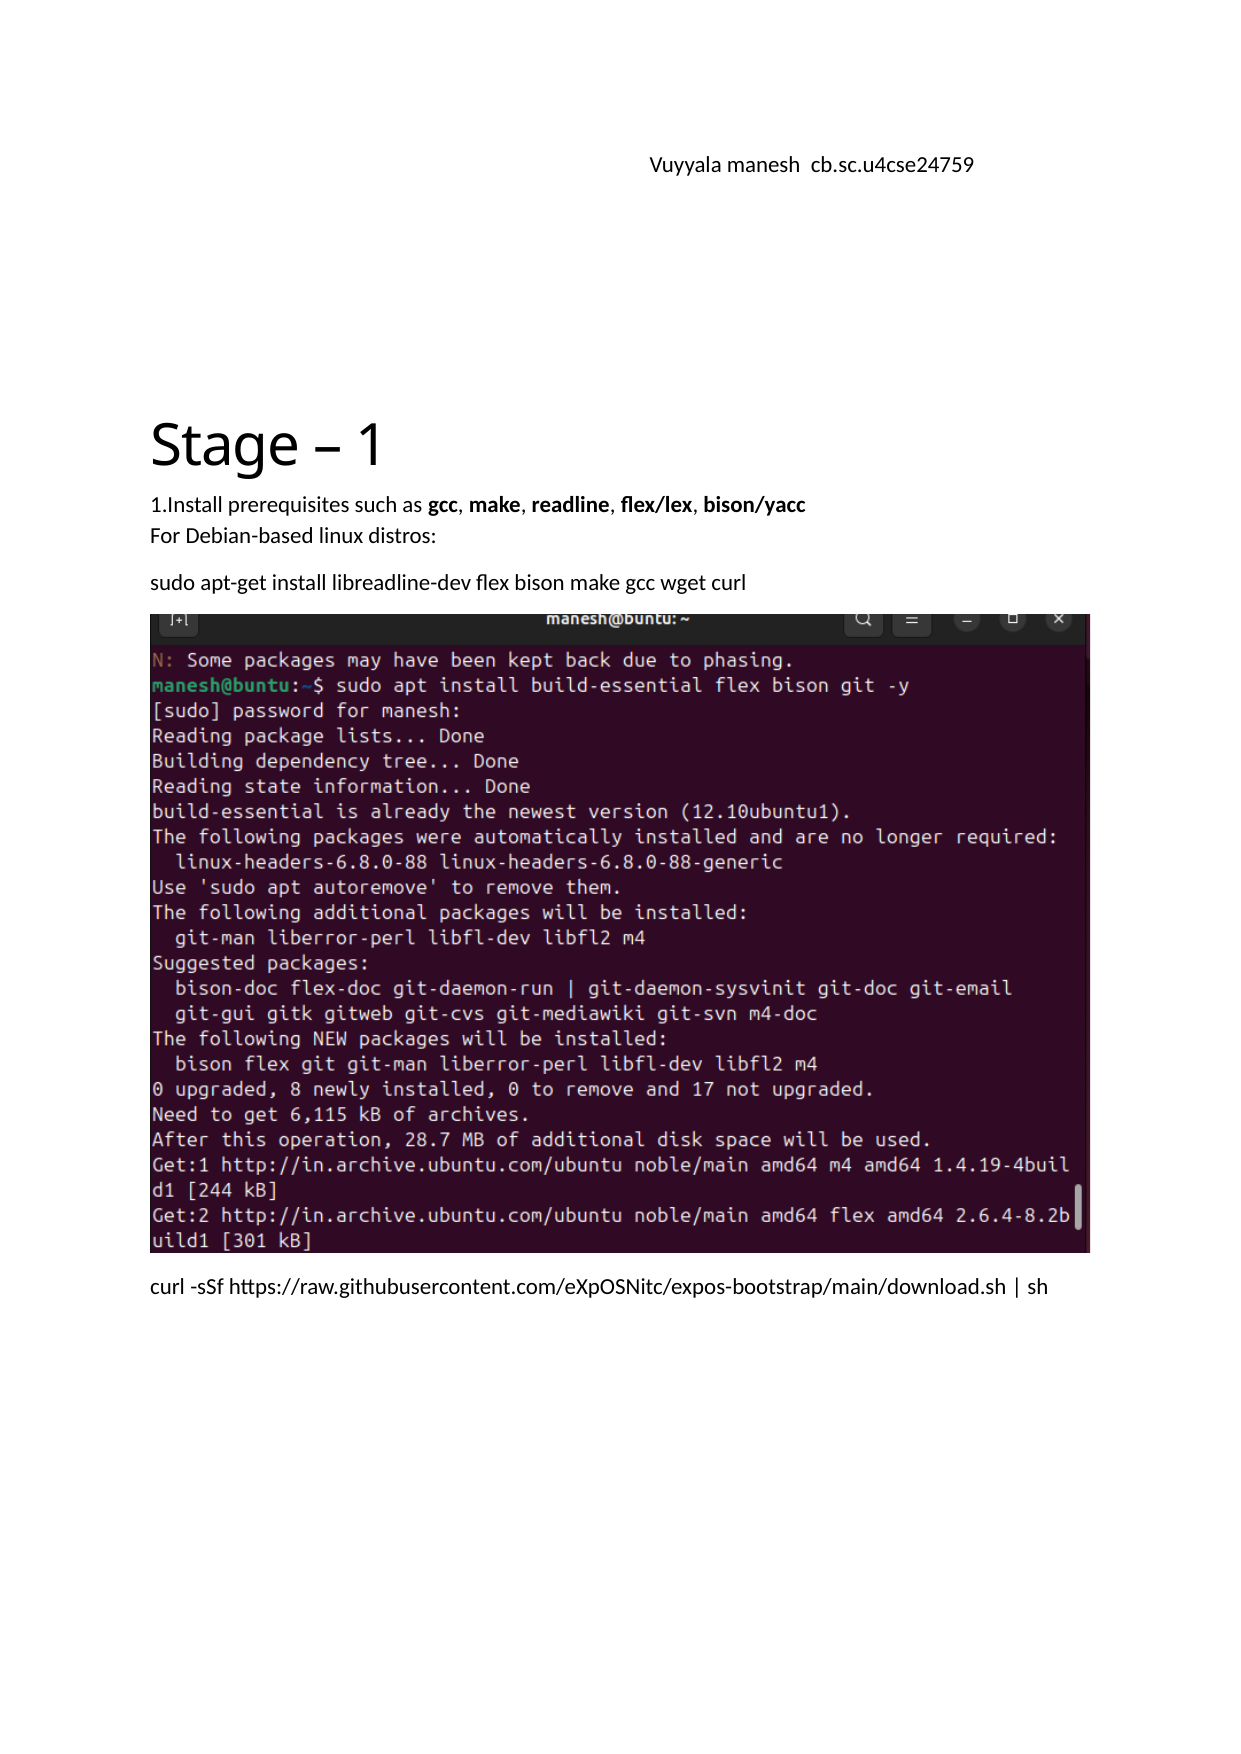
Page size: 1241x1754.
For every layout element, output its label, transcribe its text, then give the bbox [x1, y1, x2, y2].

text sudo apt-get install libreadline-dev flex bison make gcc wget curl [150, 568, 1090, 596]
text Vuyyala manesh cb.sc.u4cse24759 [150, 150, 1090, 178]
title Stage – 1 [150, 403, 1090, 482]
text curl -sSf https://raw.githubusercontent.com/eXpOSNitc/expos-bootstrap/main/download.sh | sh [150, 1272, 1090, 1300]
text 1.Install prerequisites such as gcc, make, readline, flex/lex, bison/yacc For Debian-based linux distros: [150, 491, 1090, 549]
picture [150, 614, 1091, 1253]
